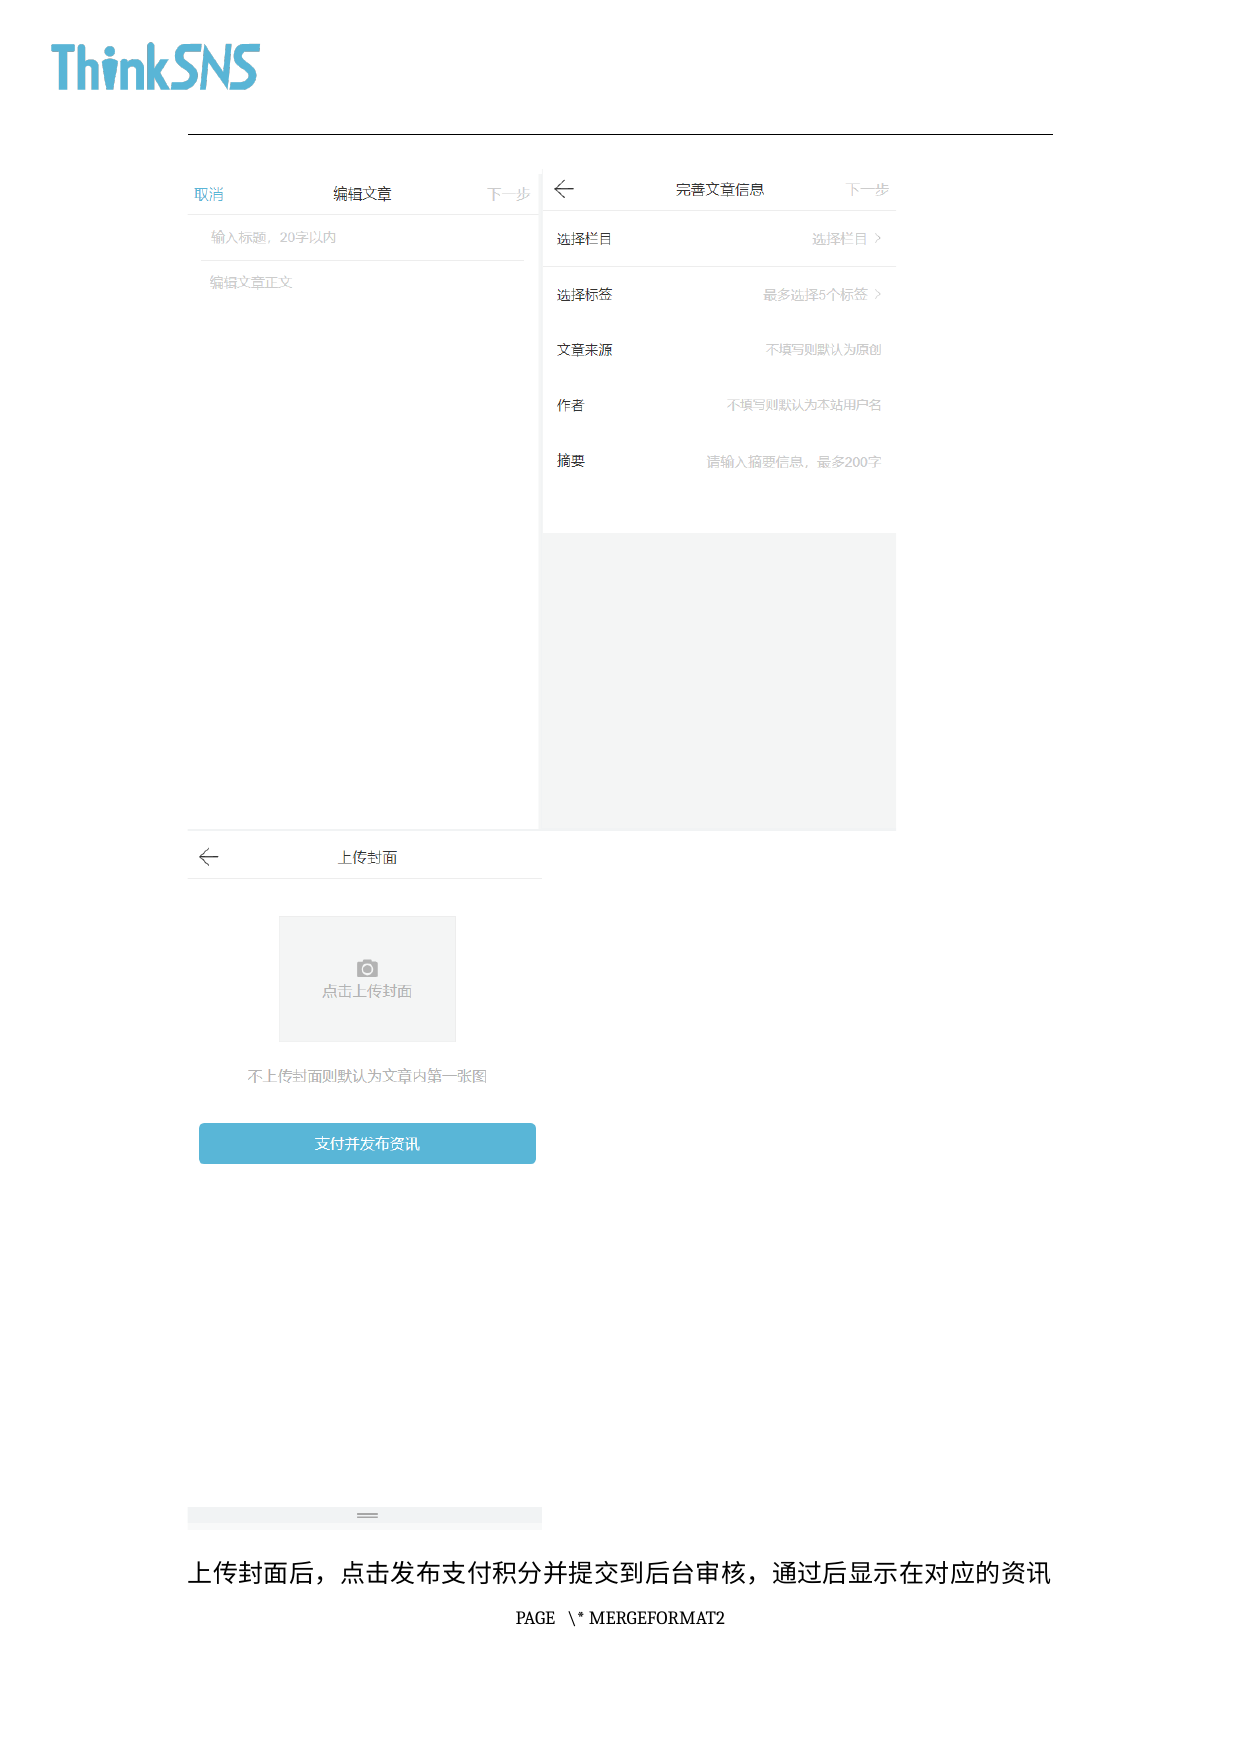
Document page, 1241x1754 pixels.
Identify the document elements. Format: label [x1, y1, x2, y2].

picture [42, 40, 269, 94]
text [187, 1552, 1053, 1591]
picture [187, 837, 542, 1530]
picture [187, 169, 897, 831]
